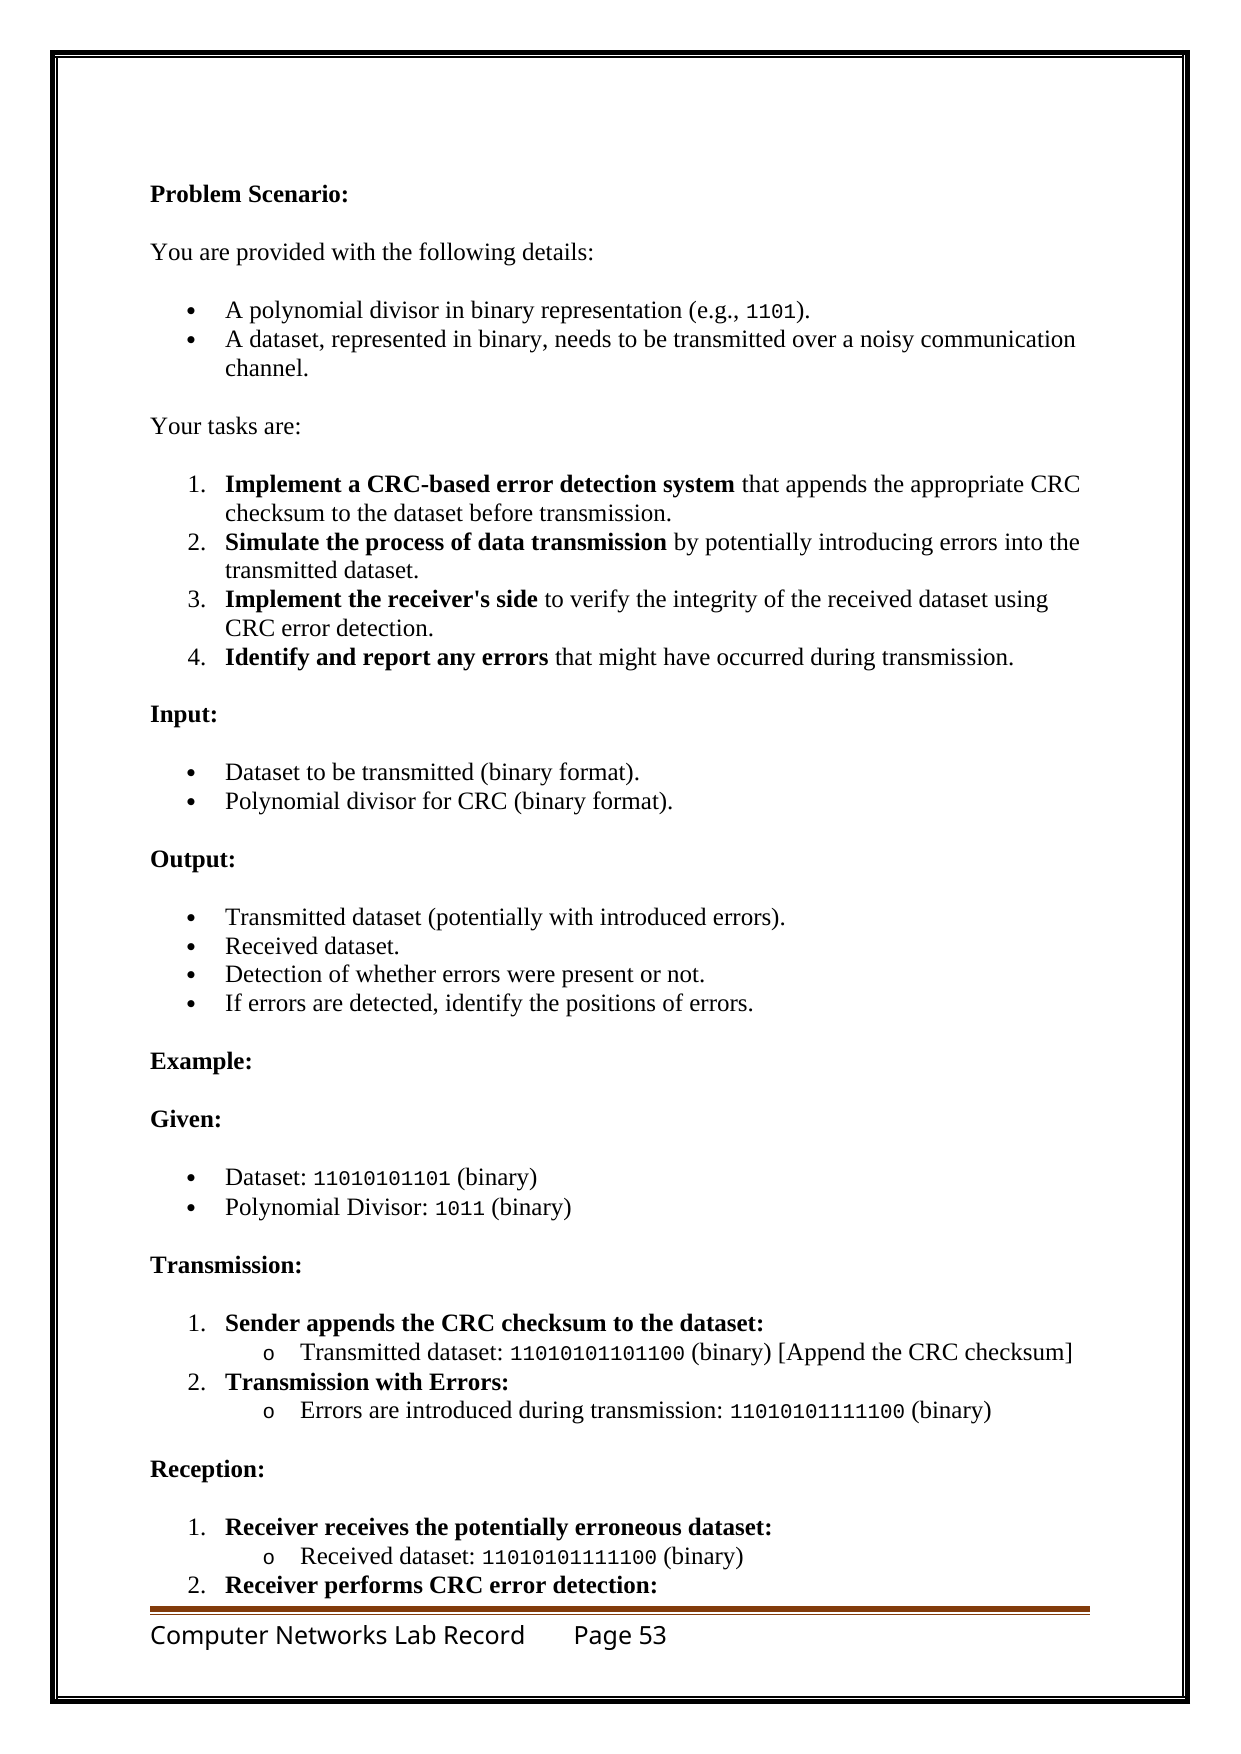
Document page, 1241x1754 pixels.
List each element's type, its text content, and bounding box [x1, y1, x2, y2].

text Given: [150, 1104, 1090, 1133]
text Output: [150, 844, 1090, 873]
list Errors are introduced during transmission: 11010101111100 (binary) [262, 1395, 1090, 1425]
list Polynomial Divisor: 1011 (binary) [187, 1192, 1090, 1221]
list Simulate the process of data transmission by potentially introducing errors into the transmitted dataset. [187, 527, 1090, 584]
list Detection of whether errors were present or not. [187, 959, 1090, 988]
list If errors are detected, identify the positions of errors. [187, 988, 1090, 1017]
list Receiver performs CRC error detection: [187, 1570, 1090, 1599]
list Received dataset. [187, 931, 1090, 959]
text You are provided with the following details: [150, 237, 1090, 266]
list Implement the receiver's side to verify the integrity of the received dataset using CRC error detection. [187, 584, 1090, 642]
list Receiver receives the potentially erroneous dataset: [187, 1512, 1090, 1541]
list Polynomial divisor for CRC (binary format). [187, 786, 1090, 815]
text Input: [150, 699, 1090, 728]
list Transmitted dataset: 11010101101100 (binary) [Append the CRC checksum] [262, 1337, 1090, 1367]
list Dataset to be transmitted (binary format). [187, 757, 1090, 786]
text Reception: [150, 1454, 1090, 1483]
list Identify and report any errors that might have occurred during transmission. [187, 642, 1090, 670]
text Your tasks are: [150, 411, 1090, 440]
list Transmission with Errors: [187, 1367, 1090, 1395]
list Implement a CRC-based error detection system that appends the appropriate CRC checksum to the dataset before transmission. [187, 469, 1090, 527]
text Problem Scenario: [150, 179, 1090, 208]
text Example: [150, 1046, 1090, 1075]
list Sender appends the CRC checksum to the dataset: [187, 1308, 1090, 1337]
list A polynomial divisor in binary representation (e.g., 1101). [187, 295, 1090, 324]
list Dataset: 11010101101 (binary) [187, 1162, 1090, 1192]
list Transmitted dataset (potentially with introduced errors). [187, 902, 1090, 931]
text Transmission: [150, 1250, 1090, 1279]
list Received dataset: 11010101111100 (binary) [262, 1541, 1090, 1570]
list A dataset, represented in binary, needs to be transmitted over a noisy communication channel. [187, 324, 1090, 382]
